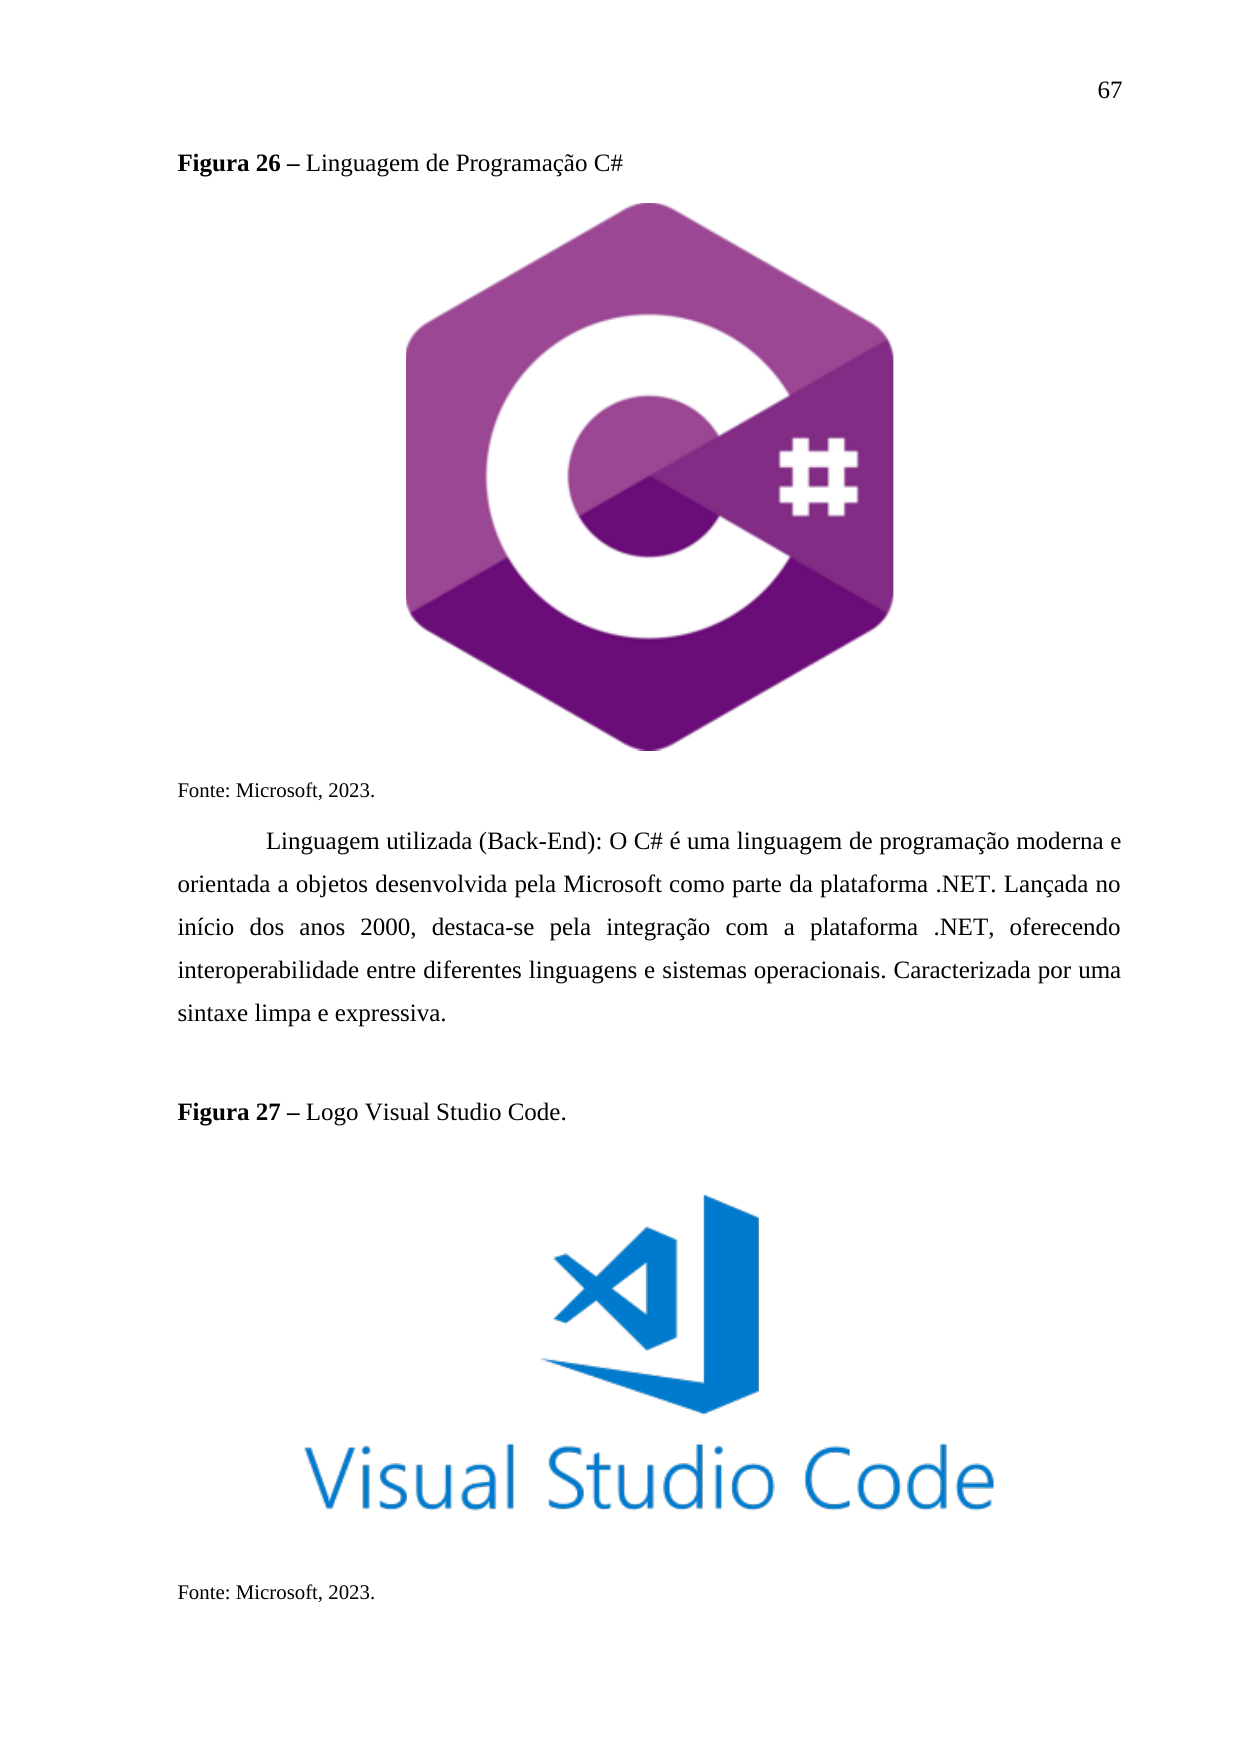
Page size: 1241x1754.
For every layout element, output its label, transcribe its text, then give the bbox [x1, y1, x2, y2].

text Linguagem utilizada (Back-End): O C# é uma linguagem de programação moderna e orientada a objetos desenvolvida pela Microsoft como parte da plataforma .NET. Lançada no início dos anos 2000, destaca-se pela integração com a plataforma .NET, oferecendo interoperabilidade entre diferentes linguagens e sistemas operacionais. Caracterizada por uma sintaxe limpa e expressiva. [177, 826, 1122, 1027]
text Fonte: Microsoft, 2023. [177, 777, 1122, 802]
picture [406, 203, 894, 751]
text Fonte: Microsoft, 2023. [177, 1580, 1122, 1604]
picture [249, 1152, 1050, 1553]
